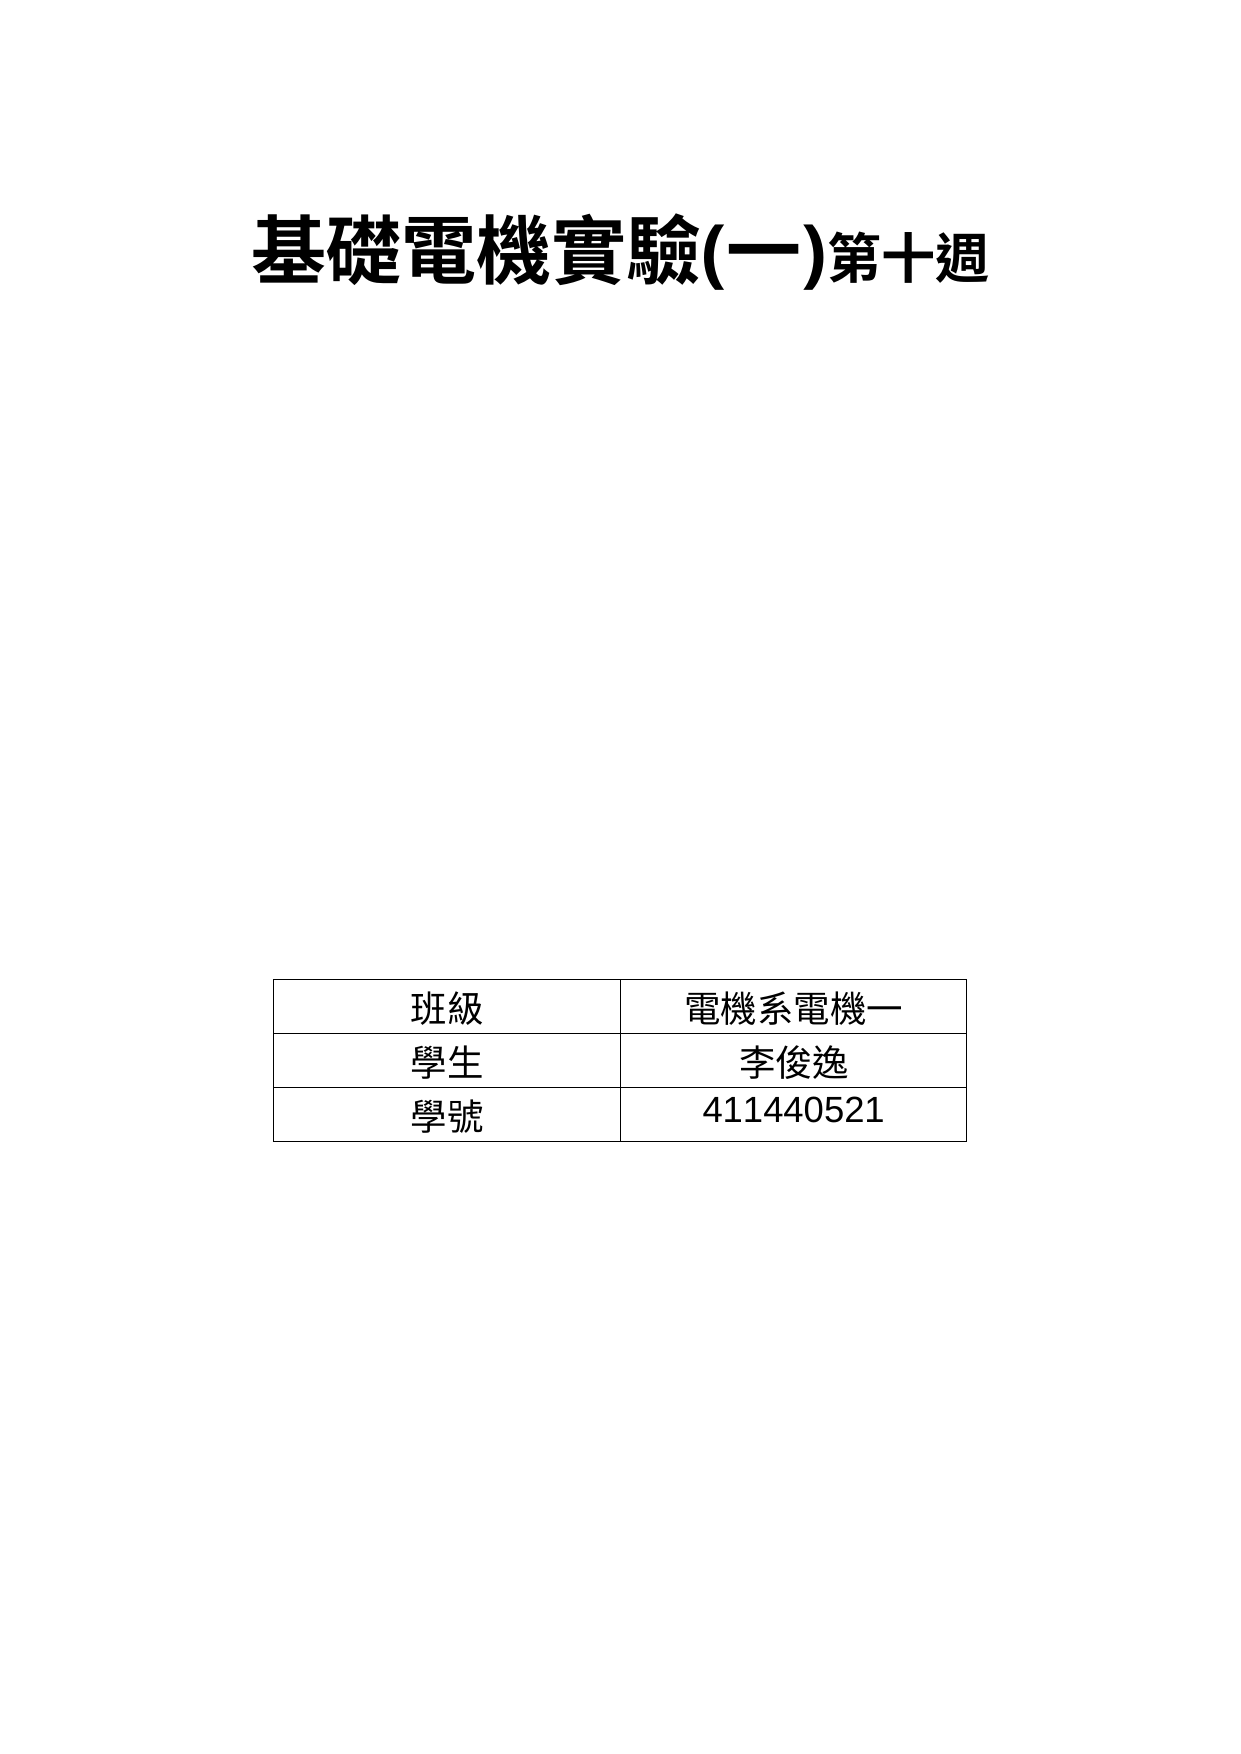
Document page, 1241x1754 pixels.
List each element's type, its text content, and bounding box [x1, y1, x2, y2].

table_cell 411440521 [621, 1088, 966, 1141]
title 基礎電機實驗(一)第十週 [187, 189, 1053, 302]
